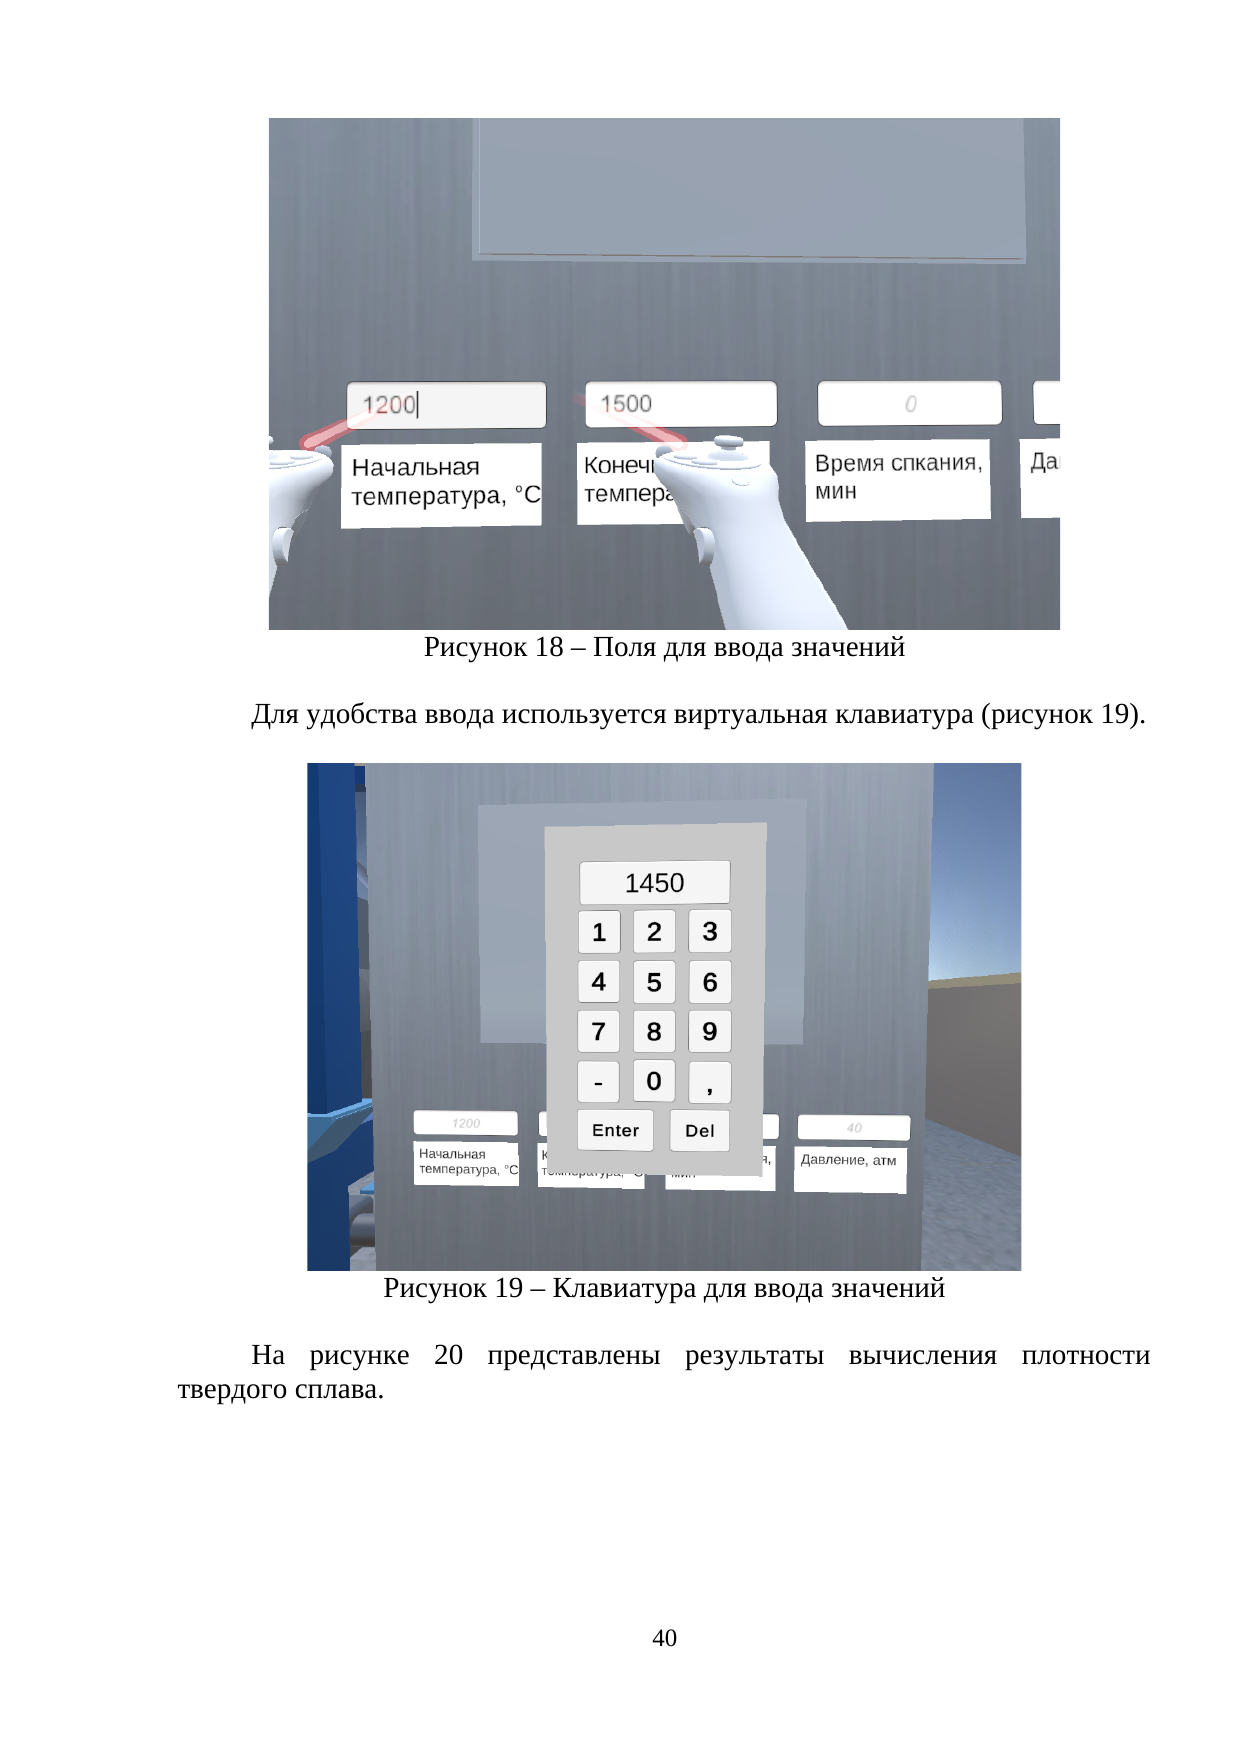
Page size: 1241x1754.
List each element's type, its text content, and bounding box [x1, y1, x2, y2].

picture [268, 118, 1061, 630]
text Рисунок 19 – Клавиатура для ввода значений [177, 1270, 1152, 1304]
text Для удобства ввода используется виртуальная клавиатура (рисунок 19). [177, 697, 1152, 730]
text На рисунке 20 представлены результаты вычисления плотности твердого сплава. [177, 1337, 1152, 1404]
picture [307, 763, 1022, 1271]
text Рисунок 18 – Поля для ввода значений [177, 629, 1152, 663]
